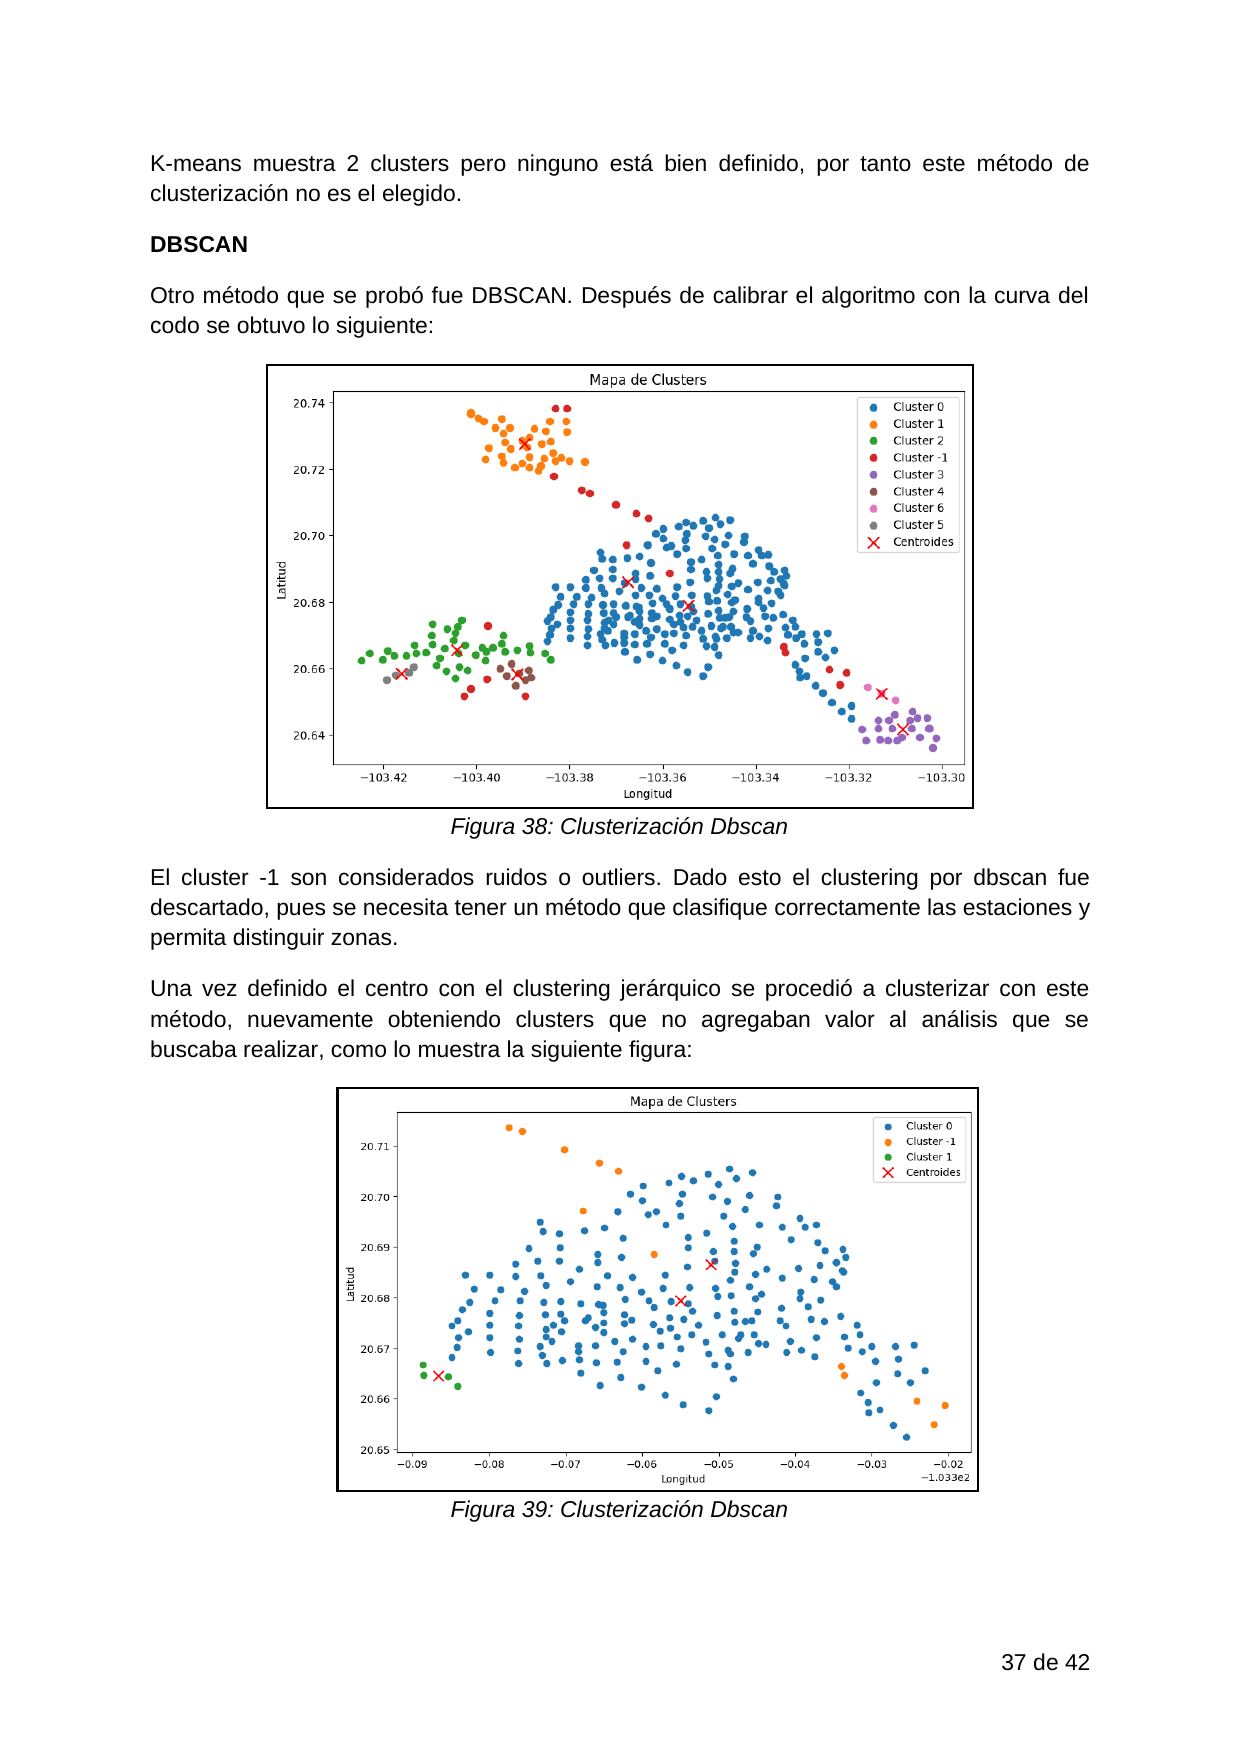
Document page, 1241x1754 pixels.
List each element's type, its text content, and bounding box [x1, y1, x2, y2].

text El cluster -1 son considerados ruidos o outliers. Dado esto el clustering por dbscan fue descartado, pues se necesita tener un método que clasifique correctamente las estaciones y permita distinguir zonas. [150, 864, 1090, 951]
text Una vez definido el centro con el clustering jerárquico se procedió a clusterizar con este método, nuevamente obteniendo clusters que no agregaban valor al análisis que se buscaba realizar, como lo muestra la siguiente figura: [150, 975, 1090, 1062]
picture [268, 366, 972, 807]
text Figura 39: Clusterización Dbscan [150, 1496, 1090, 1522]
text DBSCAN [150, 231, 1090, 258]
text Figura 38: Clusterización Dbscan [150, 813, 1090, 839]
picture [339, 1089, 977, 1490]
text K-means muestra 2 clusters pero ninguno está bien definido, por tanto este método de clusterización no es el elegido. [150, 150, 1090, 207]
text Otro método que se probó fue DBSCAN. Después de calibrar el algoritmo con la curva del codo se obtuvo lo siguiente: [150, 282, 1090, 339]
